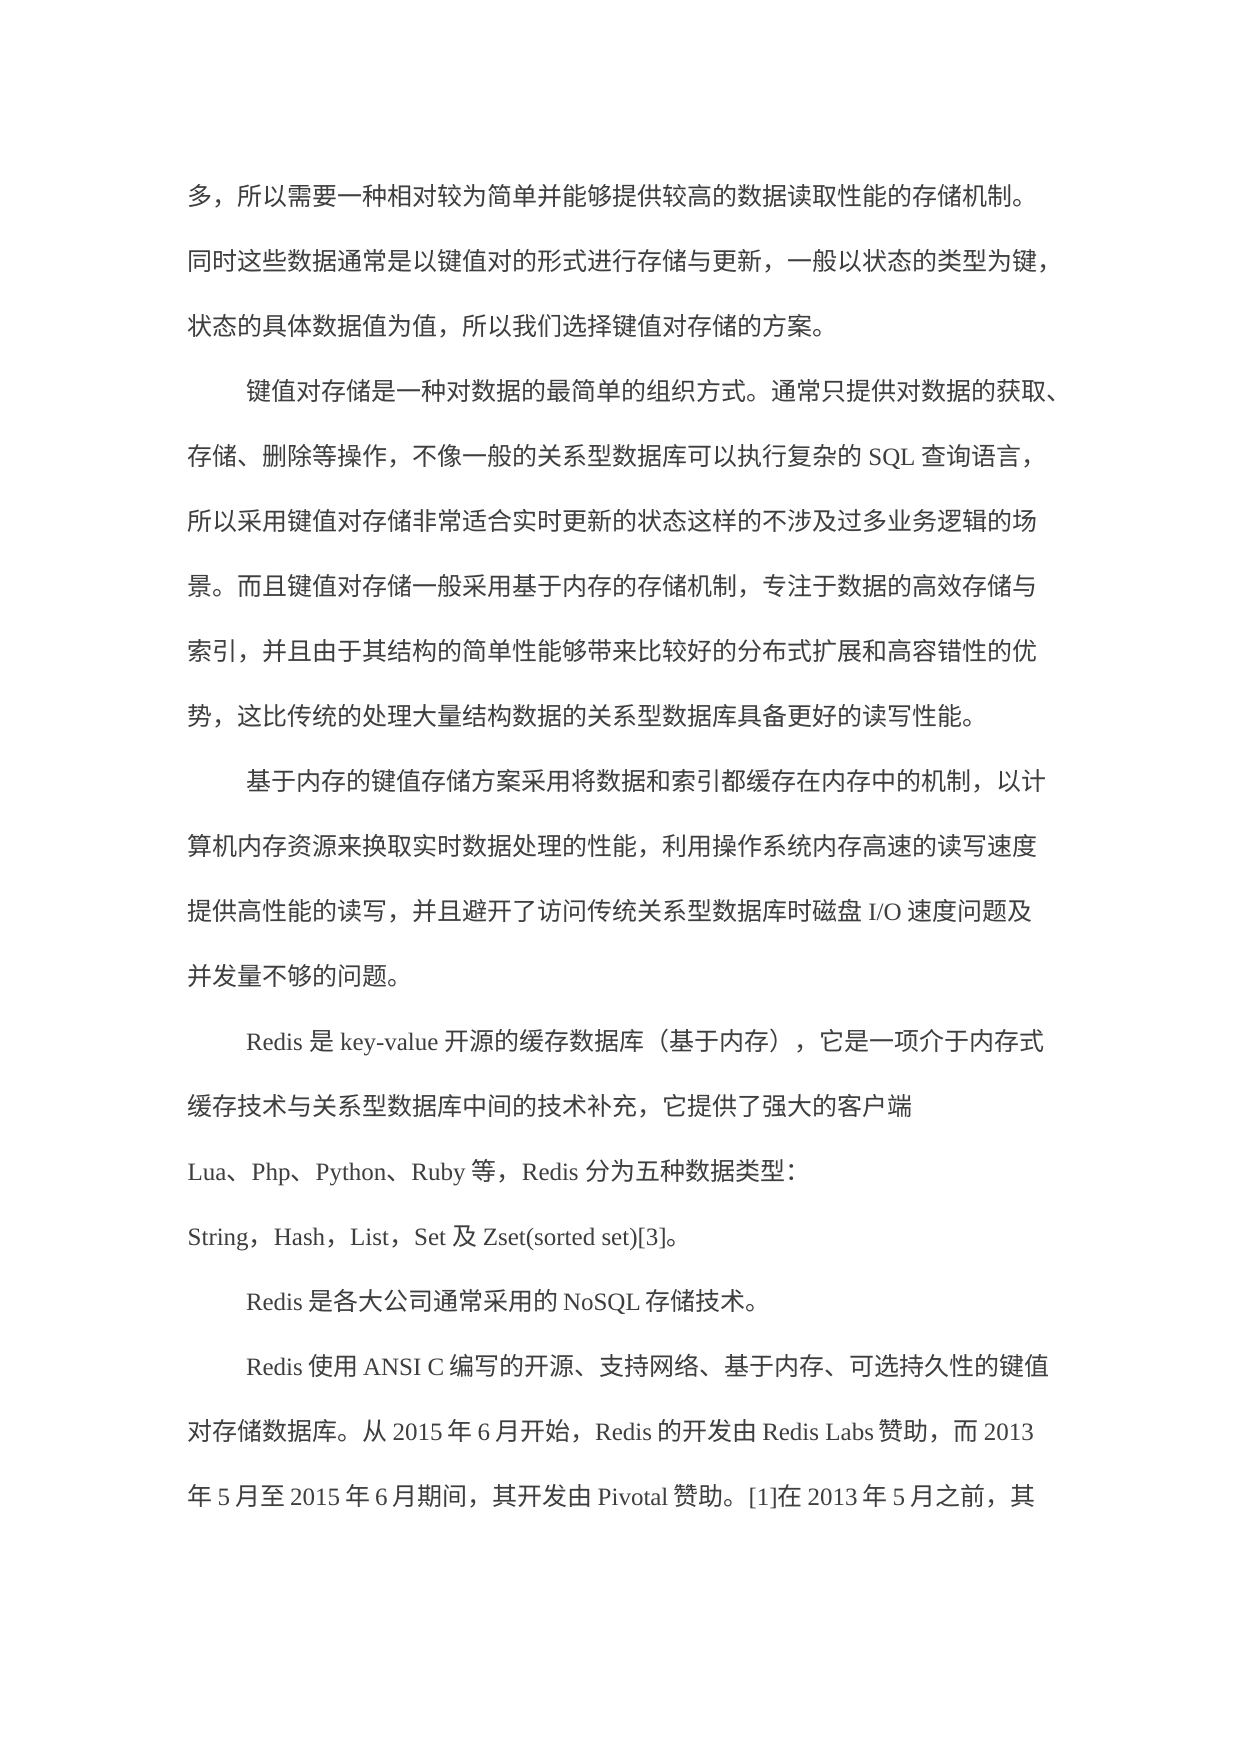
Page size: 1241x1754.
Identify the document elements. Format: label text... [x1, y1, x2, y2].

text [187, 162, 1053, 357]
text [187, 1332, 1053, 1527]
text Redis 是 key-value 开源的缓存数据库（基于内存），它是一项介于内存式缓存技术与关系型数据库中间的技术补充，它提供了强大的客户端 Lua、Php、Python、Ruby 等，Redis 分为五种数据类型：String，Hash，List，Set 及 Zset(sorted set)[3]。 [187, 1007, 1053, 1267]
text 基于内存的键值存储方案采用将数据和索引都缓存在内存中的机制，以计算机内存资源来换取实时数据处理的性能，利用操作系统内存高速的读写速度提供高性能的读写，并且避开了访问传统关系型数据库时磁盘 I/O 速度问题及并发量不够的问题。 [187, 747, 1053, 1007]
text Redis是各大公司通常采用的NoSQL存储技术。 [187, 1267, 1053, 1332]
text 键值对存储是一种对数据的最简单的组织方式。通常只提供对数据的获取、存储、删除等操作，不像一般的关系型数据库可以执行复杂的 SQL 查询语言，所以采用键值对存储非常适合实时更新的状态这样的不涉及过多业务逻辑的场景。而且键值对存储一般采用基于内存的存储机制，专注于数据的高效存储与索引，并且由于其结构的简单性能够带来比较好的分布式扩展和高容错性的优势，这比传统的处理大量结构数据的关系型数据库具备更好的读写性能。 [187, 357, 1053, 747]
